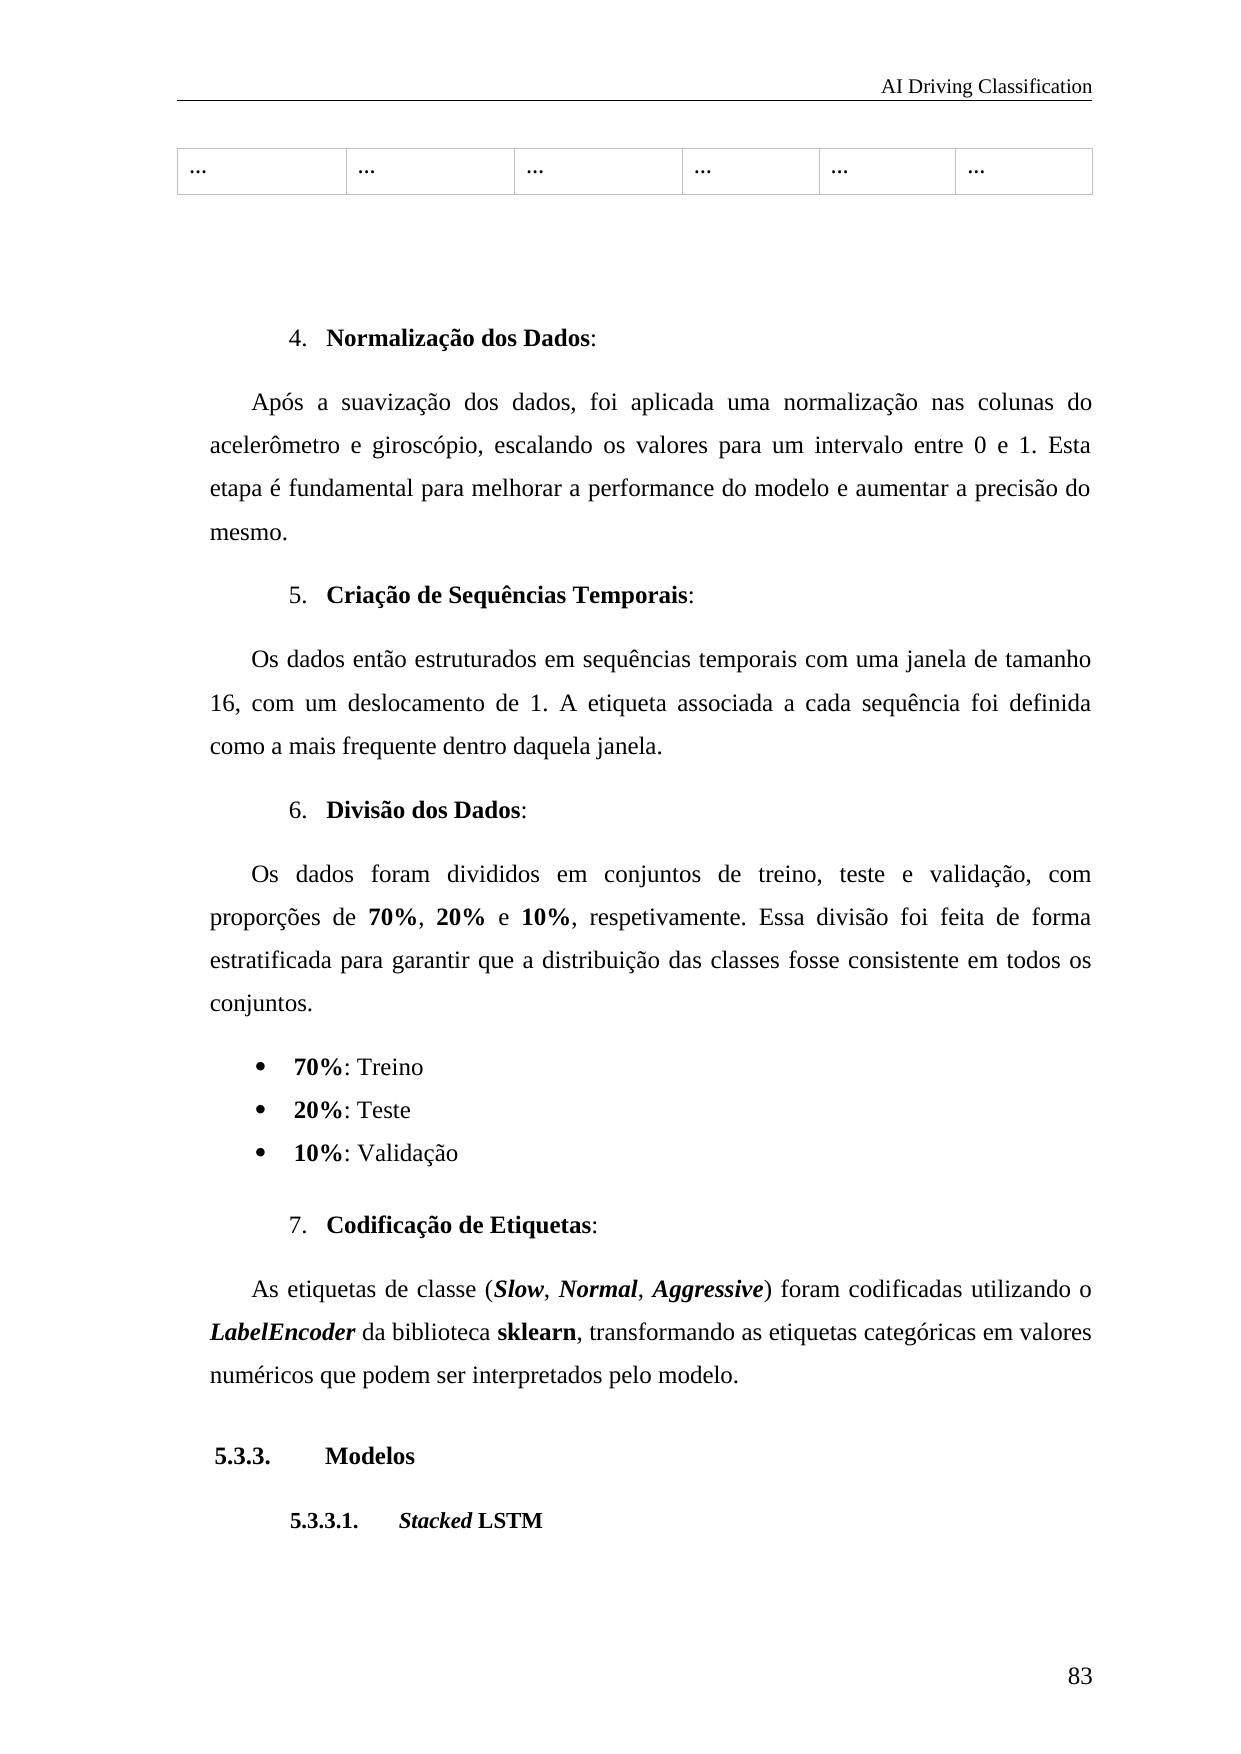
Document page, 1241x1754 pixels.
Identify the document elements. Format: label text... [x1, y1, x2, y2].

list 10%: Validação [256, 1138, 1092, 1167]
subtitle Stacked LSTM [290, 1507, 1092, 1533]
text Os dados então estruturados em sequências temporais com uma janela de tamanho 16, com um deslocamento de 1. A etiqueta associada a cada sequência foi definida como a mais frequente dentro daquela janela. [209, 644, 1092, 759]
table_cell … [178, 149, 346, 194]
table_cell … [515, 149, 682, 194]
table_cell … [820, 149, 955, 194]
text Após a suavização dos dados, foi aplicada uma normalização nas colunas do acelerômetro e giroscópio, escalando os valores para um intervalo entre 0 e 1. Esta etapa é fundamental para melhorar a performance do modelo e aumentar a precisão do mesmo. [209, 387, 1092, 545]
list 70%: Treino [256, 1052, 1092, 1081]
list 20%: Teste [256, 1095, 1092, 1124]
list Normalização dos Dados: [288, 323, 1092, 352]
list Codificação de Etiquetas: [288, 1210, 1092, 1239]
text Os dados foram divididos em conjuntos de treino, teste e validação, com proporções de 70%, 20% e 10%, respetivamente. Essa divisão foi feita de forma estratificada para garantir que a distribuição das classes fosse consistente em todos os conjuntos. [209, 859, 1092, 1017]
subtitle Modelos [214, 1441, 1092, 1470]
table_cell … [347, 149, 514, 194]
table_cell … [956, 149, 1092, 194]
text As etiquetas de classe (Slow, Normal, Aggressive) foram codificadas utilizando o LabelEncoder da biblioteca sklearn, transformando as etiquetas categóricas em valores numéricos que podem ser interpretados pelo modelo. [209, 1274, 1092, 1389]
list Criação de Sequências Temporais: [288, 581, 1092, 609]
list Divisão dos Dados: [288, 795, 1092, 823]
table_cell … [683, 149, 819, 194]
